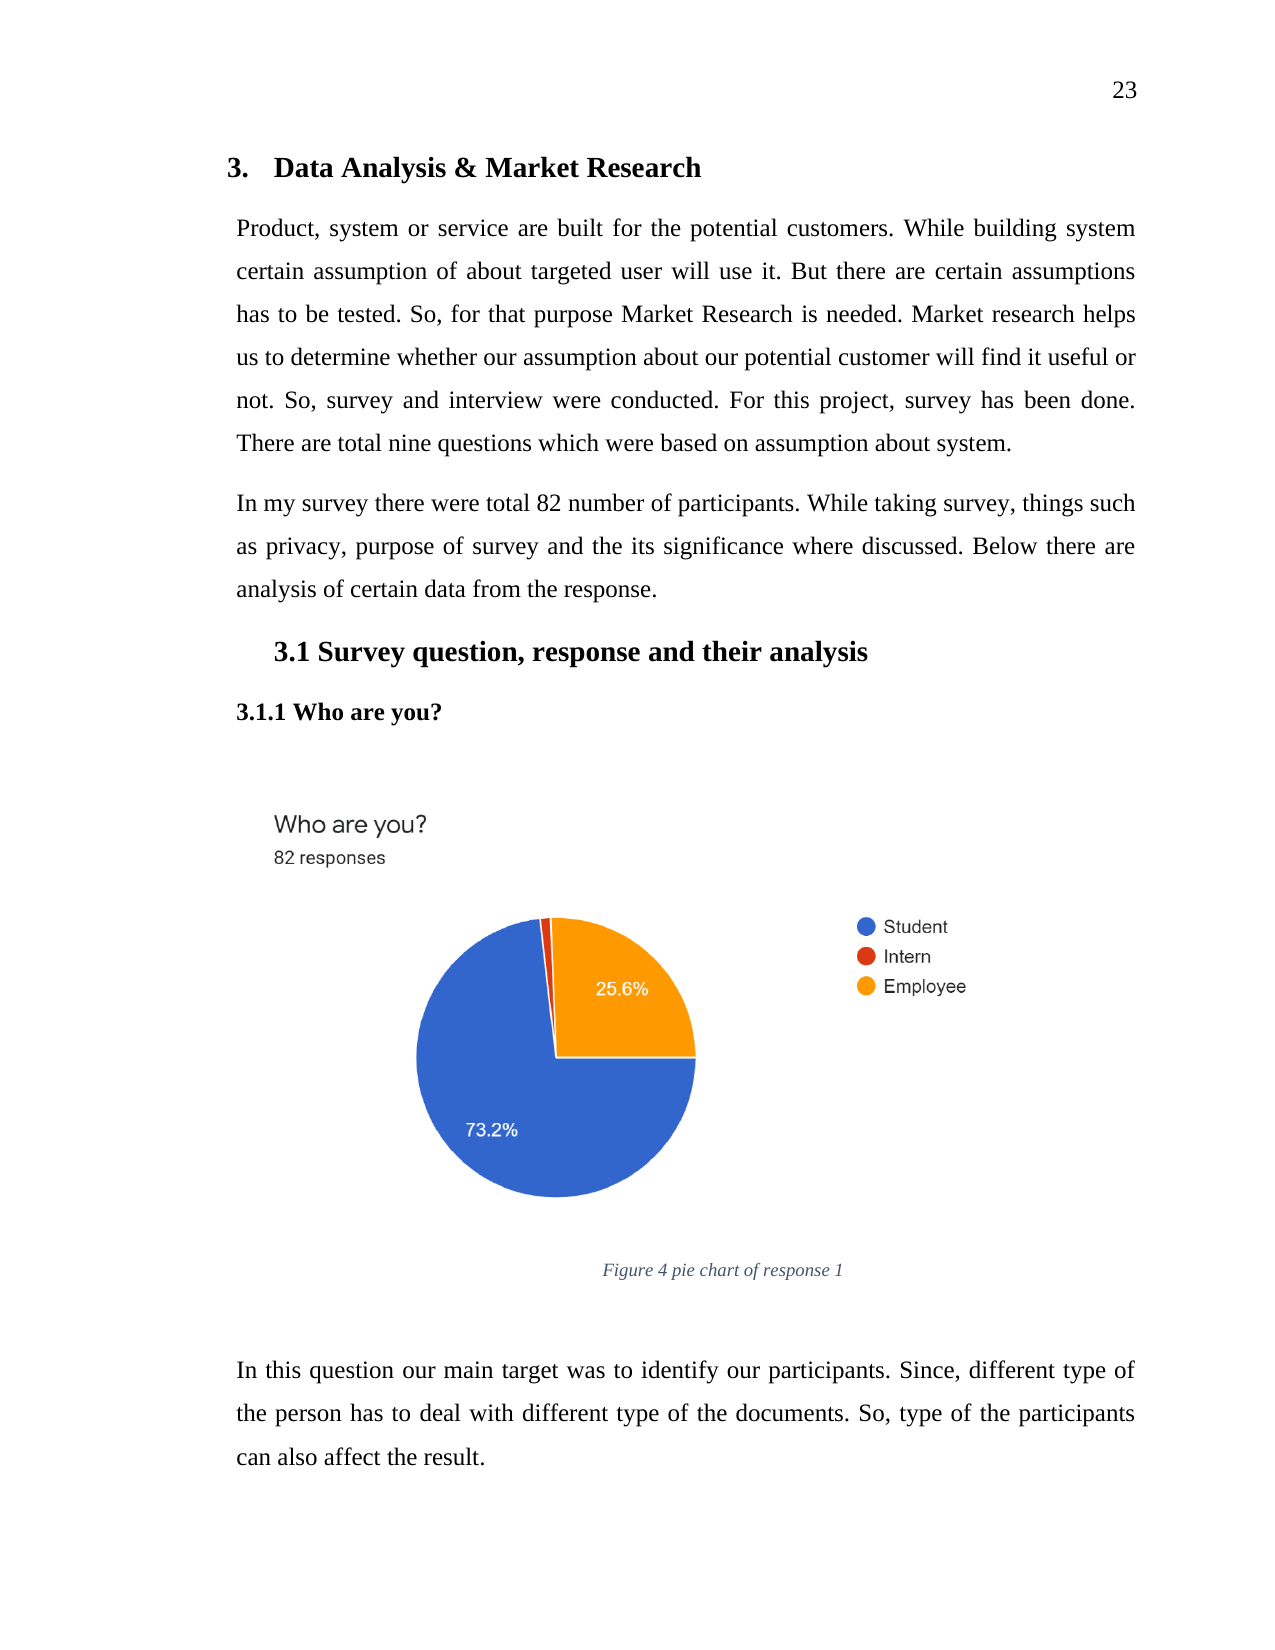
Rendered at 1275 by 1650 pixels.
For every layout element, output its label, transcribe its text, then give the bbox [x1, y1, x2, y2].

subtitle Survey question, response and their analysis [274, 634, 1137, 668]
text 3.1.1 Who are you? [236, 697, 1137, 726]
picture [236, 770, 1212, 1251]
text In this question our main target was to identify our participants. Since, different type of the person has to deal with different type of the documents. So, type of the participants can also affect the result. [236, 1355, 1137, 1470]
subtitle Data Analysis & Market Research [227, 150, 1137, 183]
text In my survey there were total 82 number of participants. While taking survey, things such as privacy, purpose of survey and the its significance where discussed. Below there are analysis of certain data from the response. [236, 488, 1137, 603]
text Product, system or service are built for the potential customers. While building system certain assumption of about targeted user will use it. But there are certain assumptions has to be tested. So, for that purpose Market Research is needed. Market research helps us to determine whether our assumption about our potential customer will find it useful or not. So, survey and interview were conducted. For this project, survey has been done. There are total nine questions which were based on assumption about system. [236, 213, 1137, 457]
